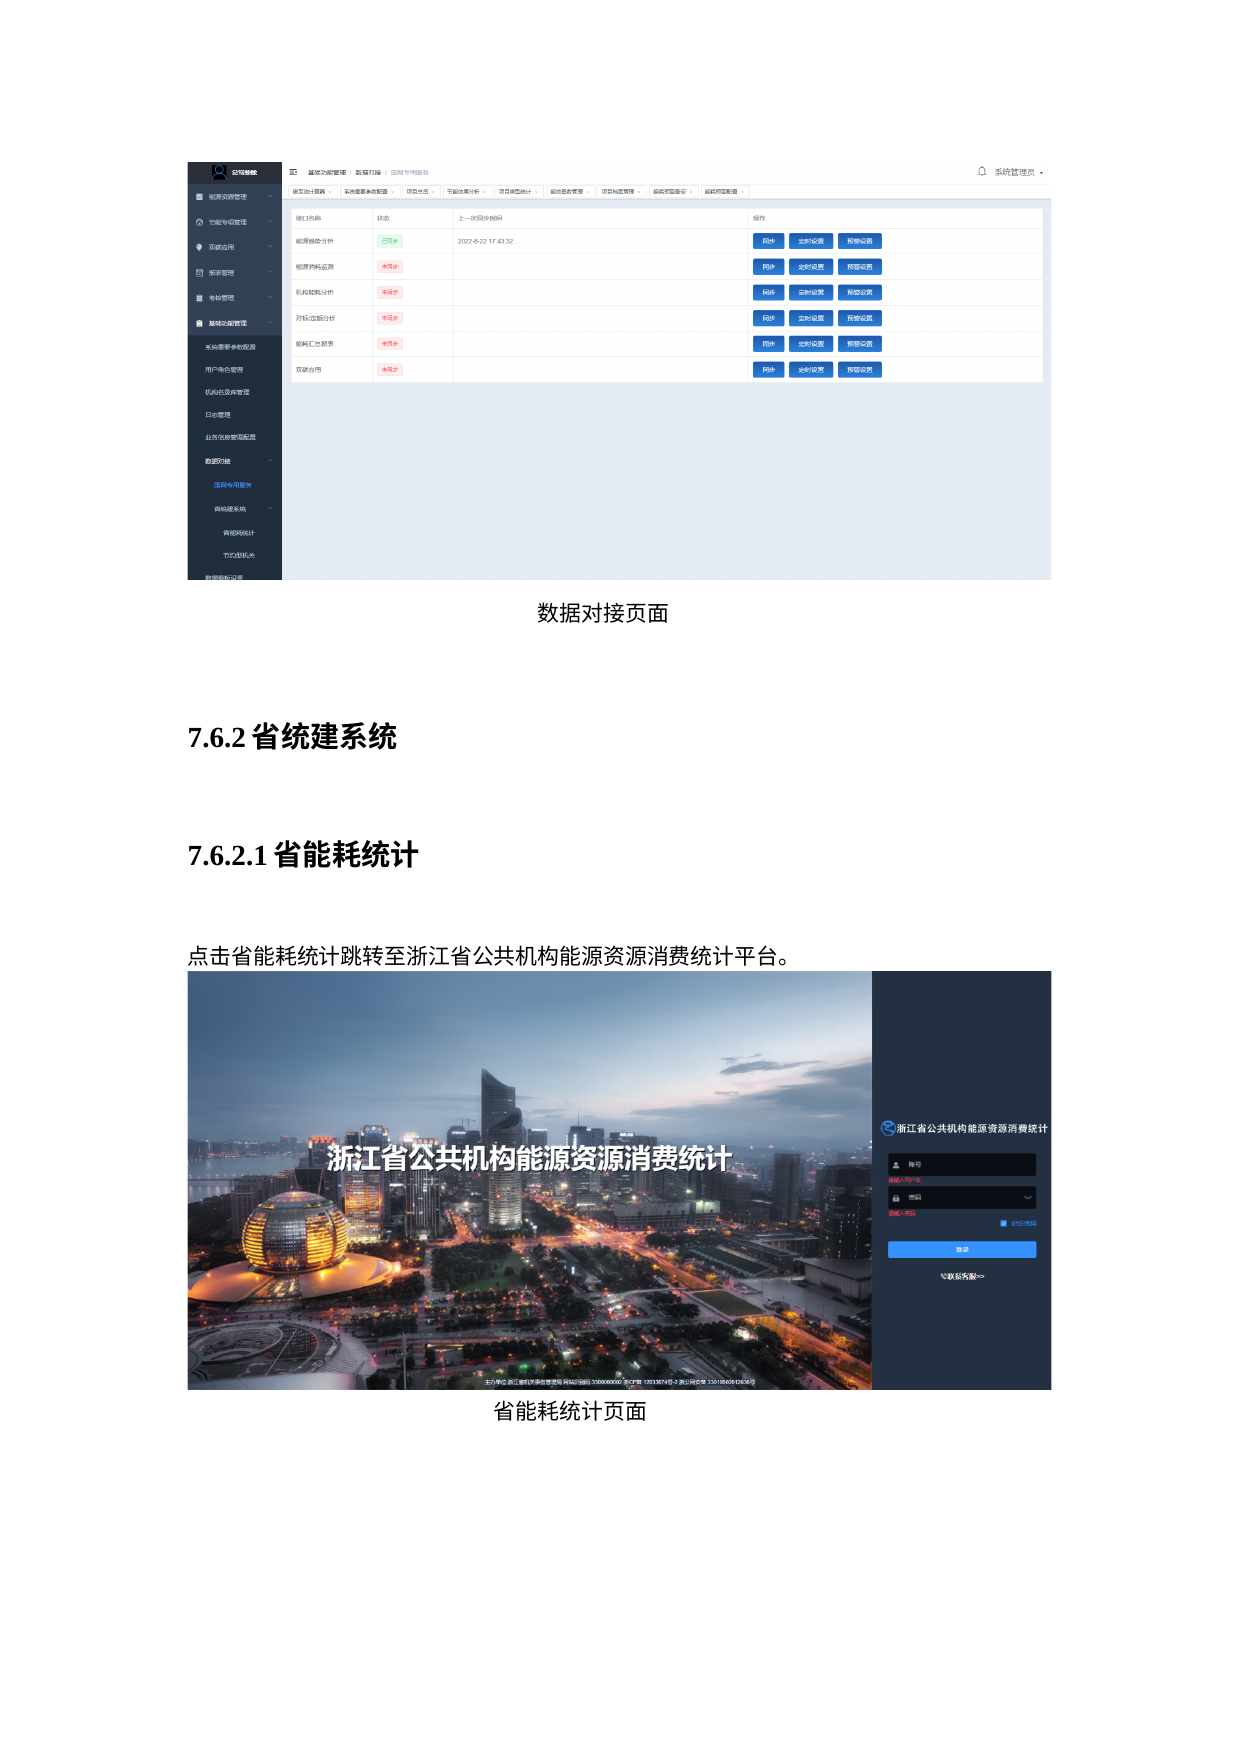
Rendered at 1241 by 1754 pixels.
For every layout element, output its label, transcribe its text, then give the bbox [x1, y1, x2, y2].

subtitle 7.6.2.1省能耗统计 [187, 820, 1053, 885]
picture [187, 971, 1052, 1390]
text 点击省能耗统计跳转至浙江省公共机构能源资源消费统计平台。 [187, 939, 1053, 971]
text 省能耗统计页面 [450, 1394, 1053, 1426]
picture [187, 162, 1052, 580]
text 数据对接页面 [494, 595, 1053, 628]
subtitle 7.6.2省统建系统 [187, 702, 1053, 767]
